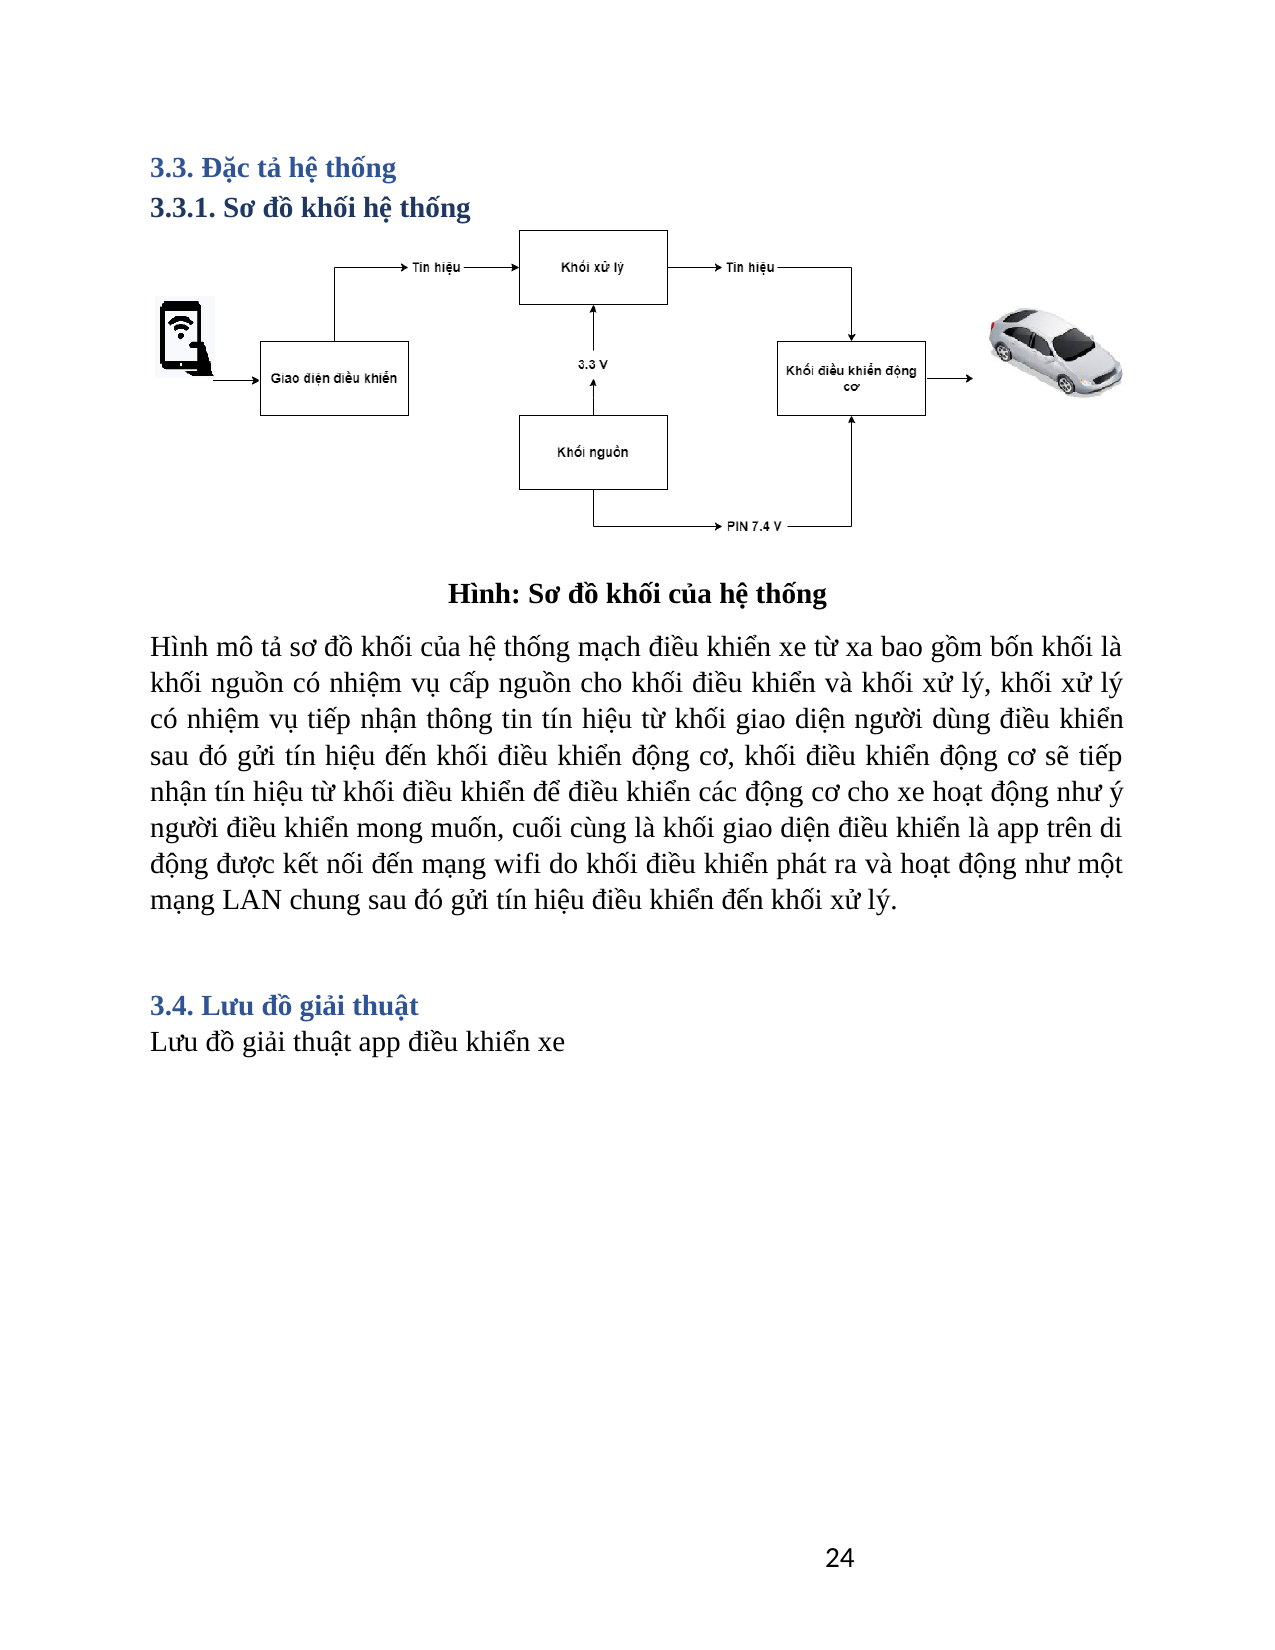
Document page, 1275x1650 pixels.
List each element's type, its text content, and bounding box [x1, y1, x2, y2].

subtitle 3.3.1. Sơ đồ khối hệ thống [150, 190, 1125, 224]
subtitle 3.4. Lưu đồ giải thuật [150, 988, 1125, 1021]
subtitle 3.3. Đặc tả hệ thống [150, 150, 1125, 183]
picture [150, 226, 1125, 558]
text Hình: Sơ đồ khối của hệ thống [150, 576, 1125, 610]
text Lưu đồ giải thuật app điều khiển xe [150, 1024, 1125, 1058]
text Hình mô tả sơ đồ khối của hệ thống mạch điều khiển xe từ xa bao gồm bốn khối là khối nguồn có nhiệm vụ cấp nguồn cho khối điều khiển và khối xử lý, khối xử lý có nhiệm vụ tiếp nhận thông tin tín hiệu từ khối giao diện người dùng điều khiển sau đó gửi tín hiệu đến khối điều khiển động cơ, khối điều khiển động cơ sẽ tiếp nhận tín hiệu từ khối điều khiển để điều khiển các động cơ cho xe hoạt động như ý người điều khiển mong muốn, cuối cùng là khối giao diện điều khiển là app trên di động được kết nối đến mạng wifi do khối điều khiển phát ra và hoạt động như một mạng LAN chung sau đó gửi tín hiệu điều khiển đến khối xử lý. [150, 629, 1125, 916]
